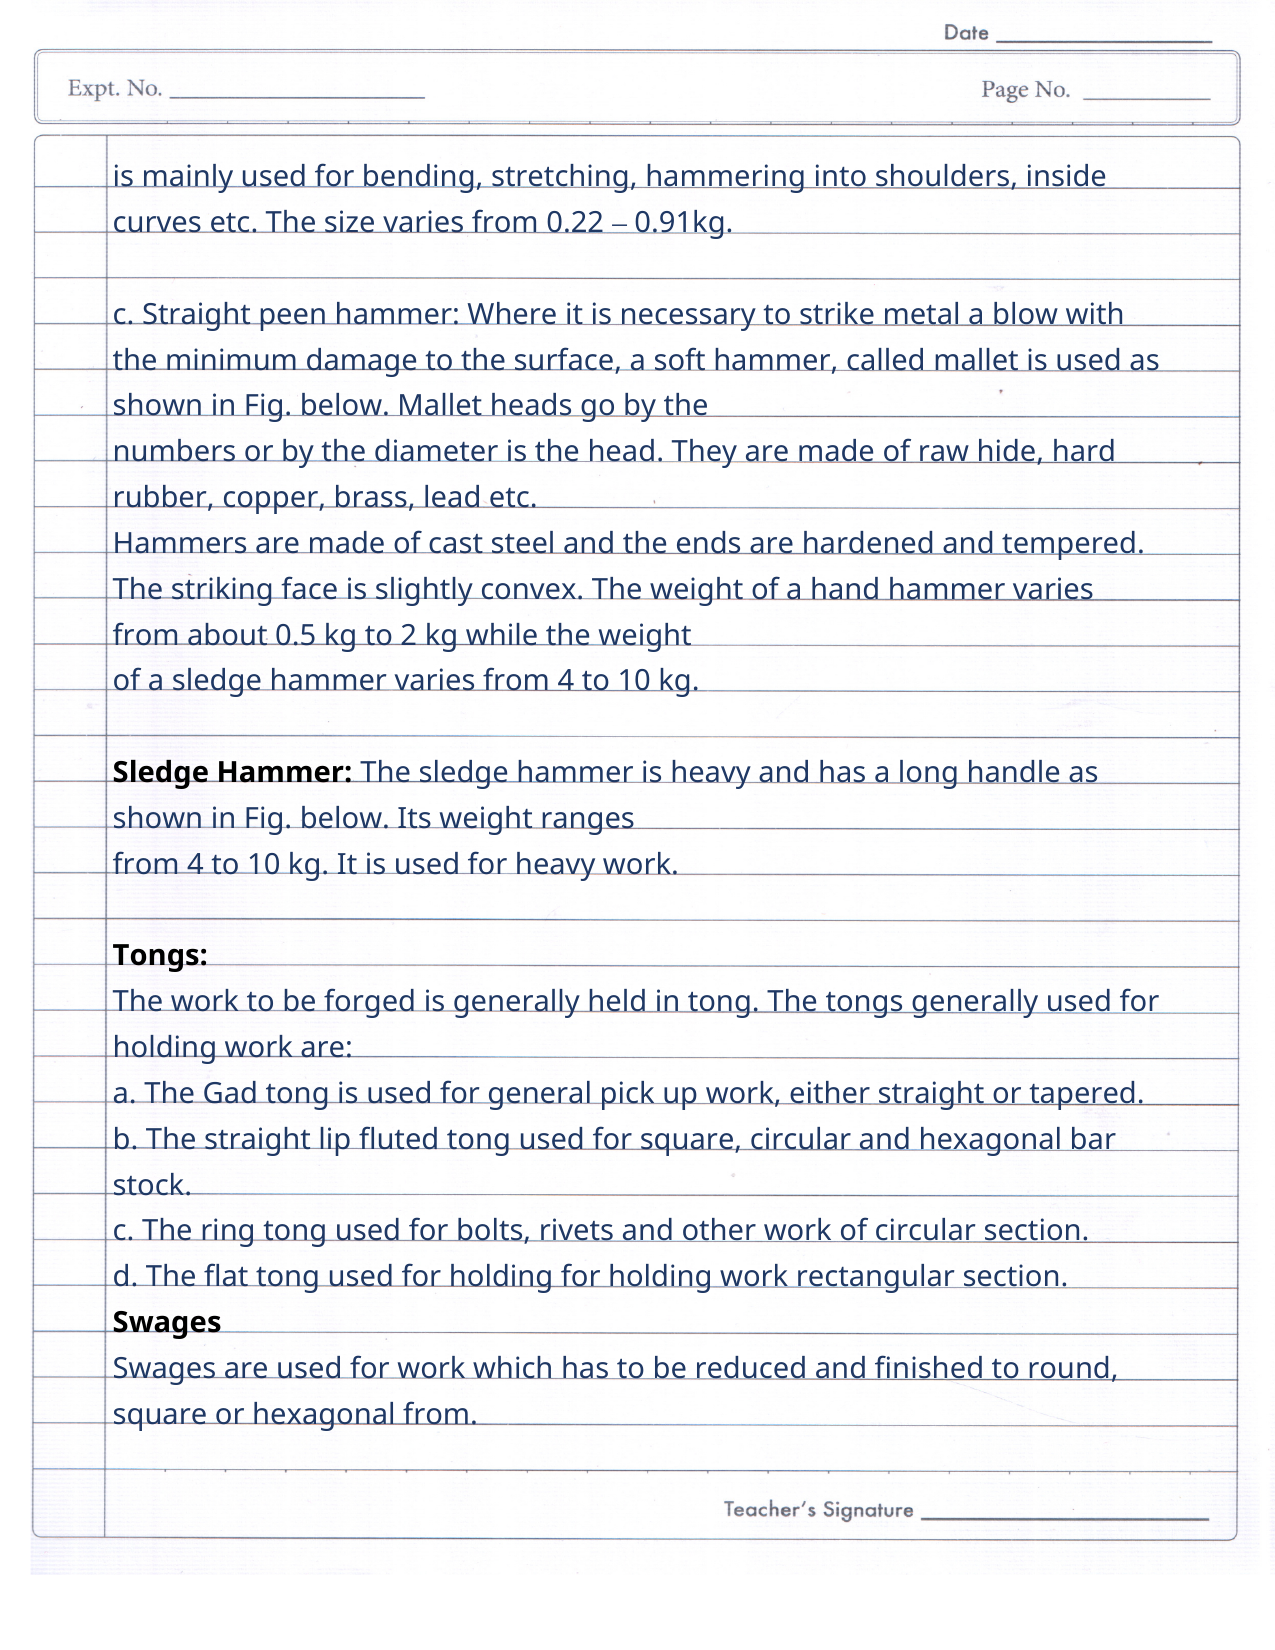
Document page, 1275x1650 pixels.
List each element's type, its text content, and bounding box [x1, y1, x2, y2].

text b. The straight lip fluted tong used for square, circular and hexagonal bar stock. [112, 1112, 1162, 1204]
text Sledge Hammer: The sledge hammer is heavy and has a long handle as shown in Fig. below. Its weight ranges [112, 746, 1162, 837]
text Tongs: [112, 929, 1162, 975]
text c. The ring tong used for bolts, rivets and other work of circular section. [112, 1204, 1162, 1250]
text The work to be forged is generally held in tong. The tongs generally used for holding work are: [112, 975, 1162, 1067]
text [112, 150, 1162, 242]
picture [30, 0, 1275, 1575]
text Hammers are made of cast steel and the ends are hardened and tempered. The striking face is slightly convex. The weight of a hand hammer varies from about 0.5 kg to 2 kg while the weight [112, 517, 1162, 654]
text d. The flat tong used for holding for holding work rectangular section. [112, 1250, 1162, 1296]
text a. The Gad tong is used for general pick up work, either straight or tapered. [112, 1067, 1162, 1112]
text of a sledge hammer varies from 4 to 10 kg. [112, 654, 1162, 700]
text Swages are used for work which has to be reduced and finished to round, square or hexagonal from. [112, 1342, 1162, 1433]
text c. Straight peen hammer: Where it is necessary to strike metal a blow with the minimum damage to the surface, a soft hammer, called mallet is used as shown in Fig. below. Mallet heads go by the [112, 287, 1162, 425]
text from 4 to 10 kg. It is used for heavy work. [112, 837, 1162, 883]
text Swages [112, 1296, 1162, 1342]
text numbers or by the diameter is the head. They are made of raw hide, hard rubber, copper, brass, lead etc. [112, 425, 1162, 517]
